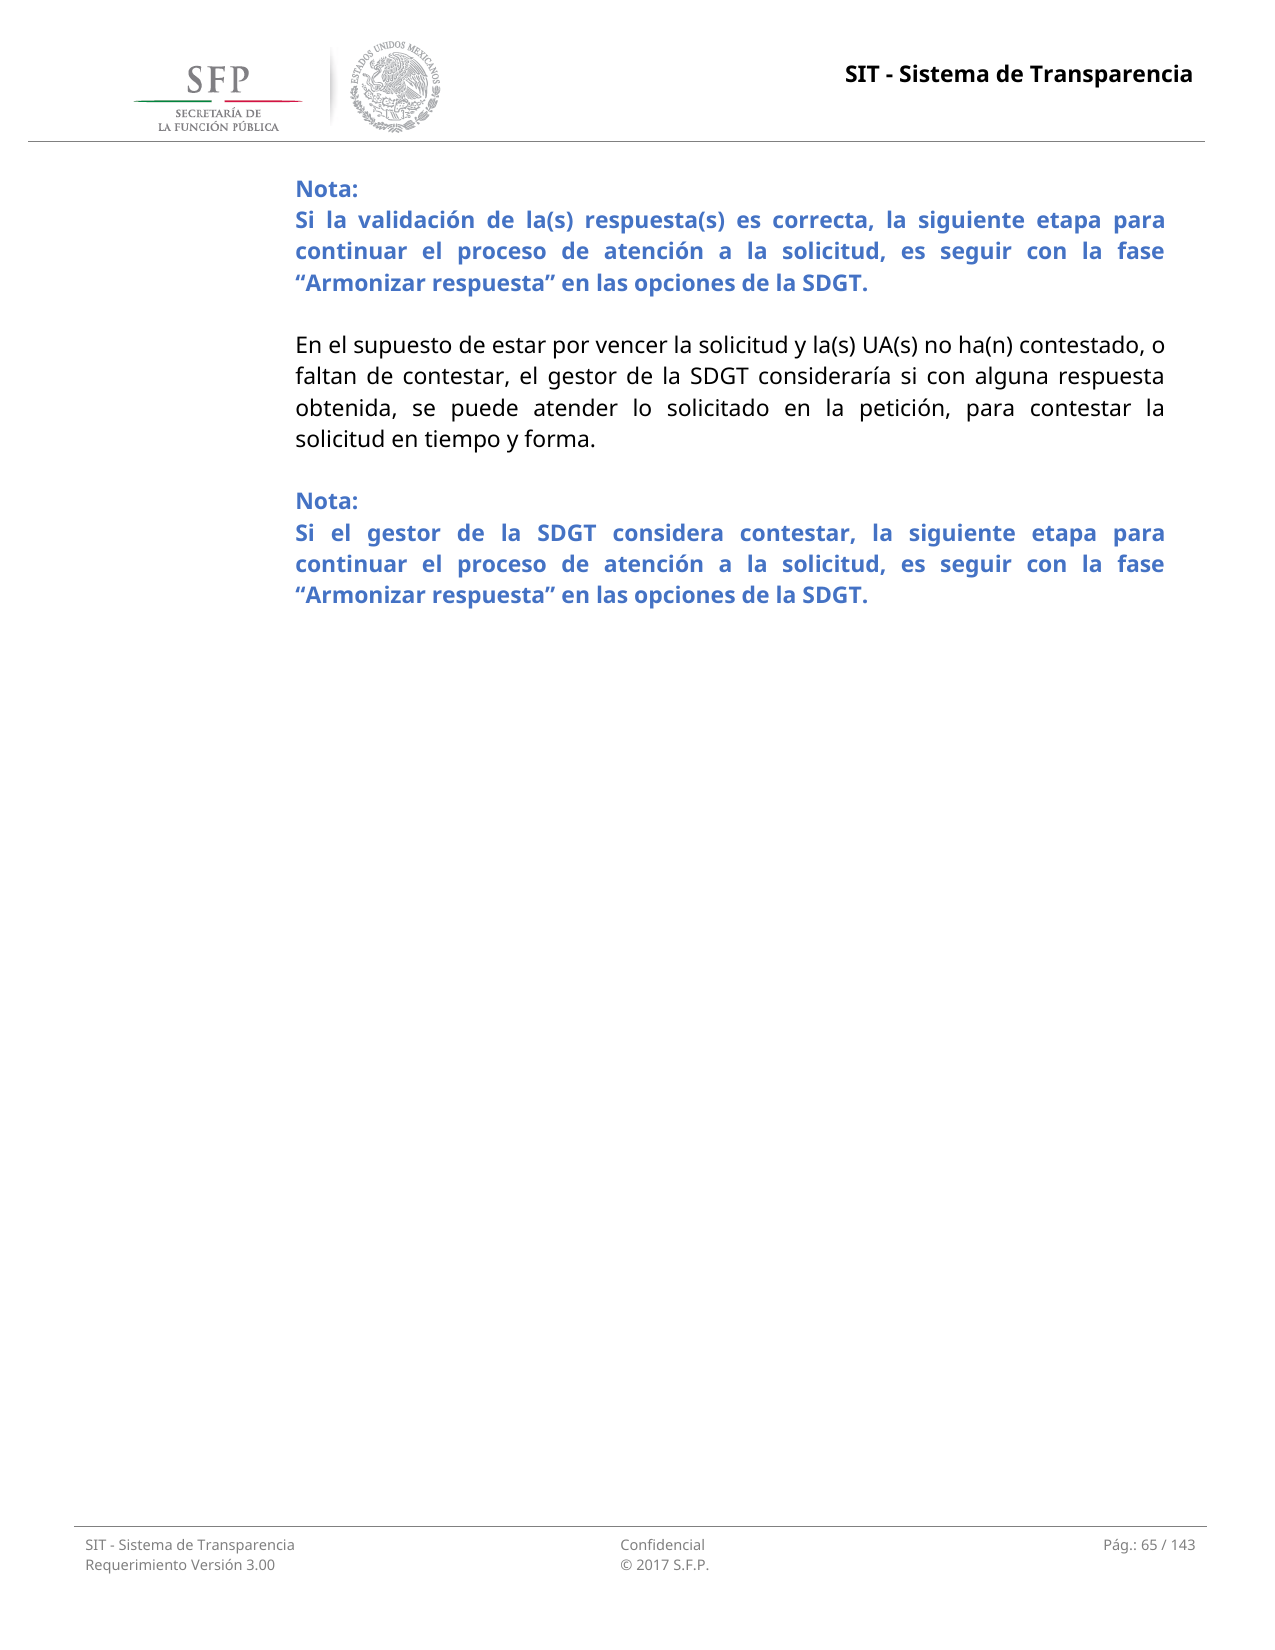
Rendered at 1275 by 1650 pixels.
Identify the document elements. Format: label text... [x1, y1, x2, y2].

text Si la validación de la(s) respuesta(s) es correcta, la siguiente etapa para continuar el proceso de atención a la solicitud, es seguir con la fase “Armonizar respuesta” en las opciones de la SDGT. [295, 204, 1167, 298]
text En el supuesto de estar por vencer la solicitud y la(s) UA(s) no ha(n) contestado, o faltan de contestar, el gestor de la SDGT consideraría si con alguna respuesta obtenida, se puede atender lo solicitado en la petición, para contestar la solicitud en tiempo y forma. [295, 329, 1167, 454]
text Si el gestor de la SDGT considera contestar, la siguiente etapa para continuar el proceso de atención a la solicitud, es seguir con la fase “Armonizar respuesta” en las opciones de la SDGT. [295, 517, 1167, 610]
picture [132, 37, 442, 134]
text Nota: [295, 485, 1167, 517]
text Nota: [295, 173, 1167, 204]
